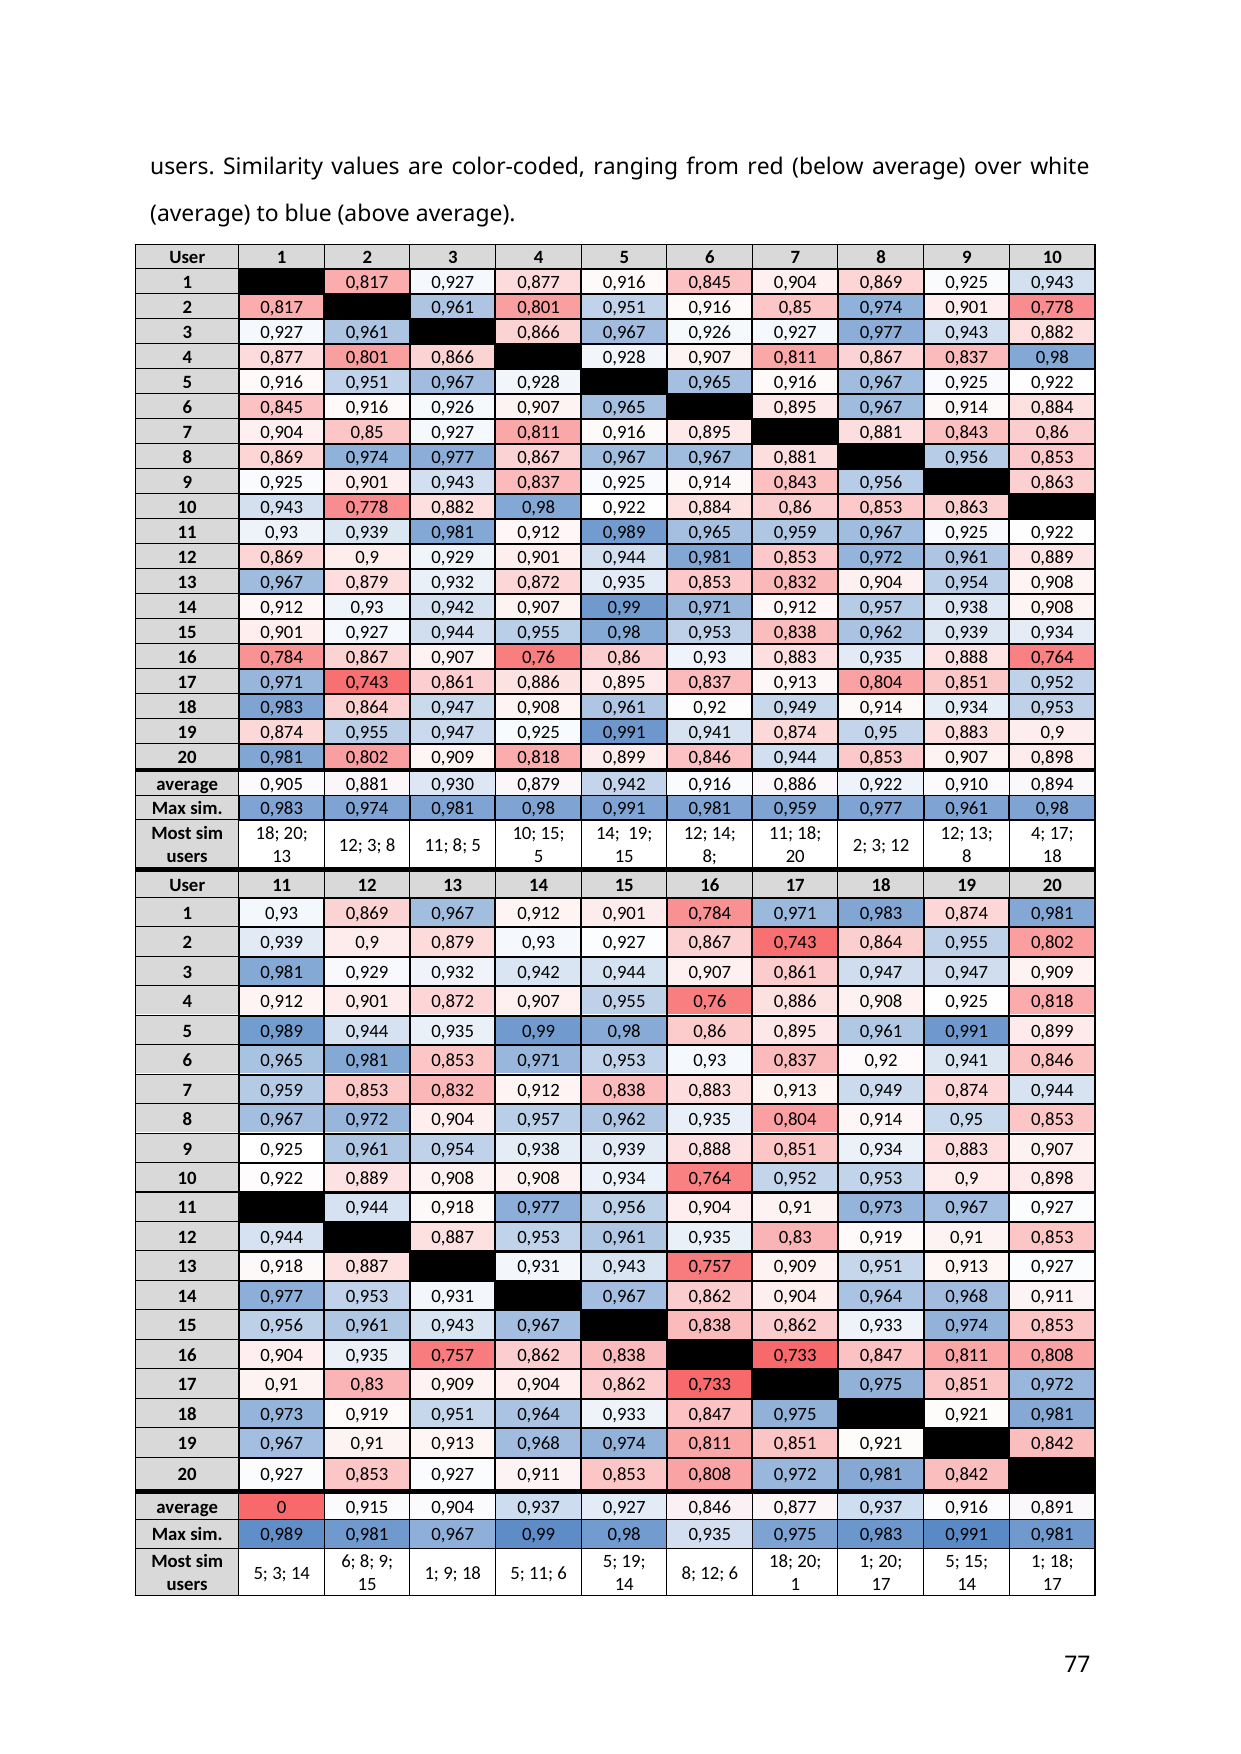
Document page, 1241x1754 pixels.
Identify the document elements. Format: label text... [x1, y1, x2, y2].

table_cell [668, 1341, 751, 1368]
table_cell 0,887 [411, 1223, 494, 1250]
table_cell [668, 395, 751, 418]
table_cell 0,916 [924, 1494, 1009, 1519]
table_cell 0,907 [411, 645, 494, 668]
table_cell 0,955 [496, 620, 580, 643]
table_cell 0,898 [1010, 1164, 1094, 1191]
table_cell 0,983 [839, 899, 923, 926]
table_cell 15 [136, 619, 238, 643]
table_cell 0,967 [240, 1105, 323, 1132]
table_cell 0,901 [496, 545, 580, 568]
table_cell 0,991 [582, 796, 666, 819]
table_cell 0,959 [240, 1076, 323, 1103]
table_cell 0,98 [582, 620, 666, 643]
table_cell [411, 1253, 494, 1280]
table_cell 3 [136, 319, 238, 343]
table_cell 0,916 [753, 370, 837, 393]
table_cell [325, 1223, 409, 1250]
table_cell 0,851 [753, 1429, 837, 1457]
table_cell 0,877 [240, 345, 323, 368]
table_cell 0,811 [668, 1429, 751, 1457]
table_cell 15 [582, 872, 666, 897]
table_cell 0,925 [496, 720, 580, 743]
table_cell 0,817 [240, 295, 323, 318]
table_cell 0,922 [582, 495, 666, 518]
table_cell 18 [838, 872, 923, 897]
table_cell 0,862 [668, 1282, 751, 1309]
table_cell 0,983 [240, 695, 323, 718]
table_cell 0,947 [925, 958, 1008, 985]
table_cell 0,944 [753, 745, 837, 768]
table_cell 0,93 [668, 645, 751, 668]
table_cell 0,955 [925, 928, 1008, 956]
table_cell 0,921 [839, 1429, 923, 1457]
table_cell [496, 1282, 580, 1309]
table_cell 0,928 [496, 370, 580, 393]
table_cell 8 [136, 444, 238, 468]
table_cell Max sim. [136, 796, 238, 819]
table_cell 0,991 [582, 720, 666, 743]
table_header 10 [1010, 245, 1094, 268]
table_cell 0,914 [839, 1105, 923, 1132]
table_cell 0,884 [1010, 395, 1094, 418]
table_cell 0,942 [582, 772, 666, 795]
table_cell 0,981 [668, 545, 751, 568]
table_cell 0,981 [411, 520, 494, 543]
table_cell 0,895 [582, 670, 666, 693]
table_cell 0,743 [325, 670, 409, 693]
table_cell 16 [136, 644, 238, 668]
table_cell 0,912 [240, 987, 323, 1014]
table_cell 0,935 [411, 1017, 494, 1044]
table_cell 0,961 [325, 320, 409, 343]
table_cell 0,956 [925, 445, 1008, 468]
table_cell 0,954 [411, 1135, 494, 1162]
table_cell 0,811 [753, 345, 837, 368]
table_cell 0,832 [753, 570, 837, 593]
table_cell 0,938 [925, 595, 1008, 618]
table_cell 0,935 [582, 570, 666, 593]
table_header 9 [924, 245, 1009, 268]
table_cell 14 [496, 872, 581, 897]
table_cell 19 [136, 1428, 238, 1457]
table_cell 0,98 [582, 1017, 666, 1044]
table_cell 0,93 [325, 595, 409, 618]
table_cell 0,965 [668, 520, 751, 543]
table_cell 0,862 [753, 1311, 837, 1339]
table_cell 0,947 [411, 720, 494, 743]
table_cell 0,933 [582, 1400, 666, 1427]
table_cell Most sim users [136, 820, 238, 867]
table_cell 2 [136, 927, 238, 956]
table_cell 0,971 [496, 1046, 580, 1073]
table_cell 0,811 [496, 420, 580, 443]
table_cell 0,86 [753, 495, 837, 518]
table_cell 11; 8; 5 [410, 821, 495, 867]
table_cell 0,922 [1010, 520, 1094, 543]
table_header 7 [753, 245, 837, 268]
table_cell 0,965 [240, 1046, 323, 1073]
table_cell [839, 1400, 923, 1427]
table_cell 0,967 [240, 1429, 323, 1457]
table_cell 0,981 [1010, 899, 1094, 926]
table_cell 0,927 [411, 270, 494, 293]
table_cell 0,949 [839, 1076, 923, 1103]
table_cell 0,954 [925, 570, 1008, 593]
table_cell 5 [136, 369, 238, 393]
table_cell 0,757 [411, 1341, 494, 1368]
table_cell 0,9 [325, 545, 409, 568]
table_cell 0,991 [924, 1520, 1009, 1548]
table_cell 12 [136, 544, 238, 568]
table_cell [582, 1311, 666, 1339]
table_cell 0,764 [1010, 645, 1094, 668]
table_cell 0,837 [925, 345, 1008, 368]
table_cell 0,949 [753, 695, 837, 718]
table_cell 0,967 [240, 570, 323, 593]
table_cell 0,869 [240, 445, 323, 468]
table_cell 5; 11; 6 [496, 1549, 581, 1595]
table_cell 0,843 [753, 470, 837, 493]
table_cell 11 [136, 519, 238, 543]
table_cell 0,874 [753, 720, 837, 743]
table_cell 0,853 [325, 1459, 409, 1489]
table_cell 0,908 [1010, 570, 1094, 593]
table_cell 0,901 [925, 295, 1008, 318]
table_cell 0,853 [1010, 1105, 1094, 1132]
table_cell 0,961 [925, 545, 1008, 568]
table_cell 1; 20; 17 [838, 1549, 923, 1595]
table_cell 0,83 [325, 1370, 409, 1398]
table_cell 0,967 [582, 445, 666, 468]
table_cell 0,953 [325, 1282, 409, 1309]
table_cell 0,904 [410, 1494, 495, 1519]
table_cell 0,808 [1010, 1341, 1094, 1368]
table_cell 0,961 [325, 1311, 409, 1339]
table_cell 0,953 [1010, 695, 1094, 718]
table_cell 0,914 [839, 695, 923, 718]
table_cell 0,926 [668, 320, 751, 343]
table_cell 0,975 [753, 1520, 837, 1548]
table_cell 0,908 [1010, 595, 1094, 618]
table_cell 0,938 [496, 1135, 580, 1162]
table_cell 0,886 [753, 772, 837, 795]
table_cell 0,811 [925, 1341, 1008, 1368]
table_cell 0,853 [411, 1046, 494, 1073]
table_cell 0,972 [325, 1105, 409, 1132]
table_cell 0,882 [411, 495, 494, 518]
table_cell [496, 345, 580, 368]
table_cell 0,957 [839, 595, 923, 618]
table_cell 0,845 [668, 270, 751, 293]
table_cell 0,956 [240, 1311, 323, 1339]
table_cell 0,927 [582, 928, 666, 956]
table_cell 6 [136, 394, 238, 418]
table_cell 0,974 [325, 445, 409, 468]
table_cell 0,867 [839, 345, 923, 368]
table_cell 0,872 [411, 987, 494, 1014]
table_cell average [136, 772, 238, 795]
table_cell 0,943 [1010, 270, 1094, 293]
table_cell 0,905 [239, 772, 324, 795]
table_cell 18 [136, 694, 238, 718]
table_cell 5; 3; 14 [239, 1549, 324, 1595]
table_cell 0,914 [668, 470, 751, 493]
table_cell 0,961 [325, 1135, 409, 1162]
table_cell 0,851 [925, 1370, 1008, 1398]
table_cell 0,925 [925, 270, 1008, 293]
table_cell 0,974 [925, 1311, 1008, 1339]
table_cell 0,925 [925, 370, 1008, 393]
table_cell 0,910 [924, 772, 1009, 795]
table_cell 0,92 [839, 1046, 923, 1073]
table_cell 5; 19; 14 [582, 1549, 666, 1595]
table_cell 1; 9; 18 [410, 1549, 495, 1595]
table_cell 0,853 [325, 1076, 409, 1103]
table_cell 0,956 [839, 470, 923, 493]
table_cell 0,862 [496, 1341, 580, 1368]
table_cell 0,972 [1010, 1370, 1094, 1398]
table_cell 0,913 [925, 1253, 1008, 1280]
table_cell 7 [136, 1075, 238, 1103]
table_cell 0,975 [753, 1400, 837, 1427]
table_cell 0,957 [496, 1105, 580, 1132]
table_cell 0,925 [582, 470, 666, 493]
table_cell 0,965 [668, 370, 751, 393]
table_cell 0,877 [496, 270, 580, 293]
table_cell 0,843 [925, 420, 1008, 443]
table_cell 0,867 [325, 645, 409, 668]
table_cell 0,908 [496, 1164, 580, 1191]
table_cell 0,76 [668, 987, 751, 1014]
table_cell Max sim. [136, 1520, 238, 1548]
table_cell 0,953 [582, 1046, 666, 1073]
table_cell 0,915 [325, 1494, 409, 1519]
table_cell 0,867 [496, 445, 580, 468]
table_cell 0,92 [668, 695, 751, 718]
table_cell 1; 18; 17 [1010, 1549, 1094, 1595]
table_cell 0,733 [668, 1370, 751, 1398]
table_cell 0,908 [496, 695, 580, 718]
table_cell 0,935 [668, 1105, 751, 1132]
table_cell 0,929 [411, 545, 494, 568]
table_cell 0,802 [1010, 928, 1094, 956]
table_cell 0,967 [582, 320, 666, 343]
table_cell 16 [136, 1340, 238, 1368]
table_cell 10 [136, 494, 238, 518]
table_cell 0,933 [839, 1311, 923, 1339]
table_cell 0,925 [240, 470, 323, 493]
table_cell 0,804 [839, 670, 923, 693]
table_cell 0,846 [1010, 1046, 1094, 1073]
table_cell [925, 1429, 1008, 1457]
table_cell 13 [136, 1251, 238, 1280]
table_cell 12; 14; 8; [667, 821, 752, 867]
table_cell 0,927 [240, 1459, 323, 1489]
table_cell 0,962 [582, 1105, 666, 1132]
table_cell 0,927 [1010, 1194, 1094, 1221]
table_cell 0,912 [753, 595, 837, 618]
table_cell 16 [667, 872, 752, 897]
table_cell 0,853 [1010, 1223, 1094, 1250]
table_cell 0,91 [753, 1194, 837, 1221]
table_cell 8; 12; 6 [667, 1549, 752, 1595]
table_cell 0,953 [839, 1164, 923, 1191]
table_cell 0,971 [668, 595, 751, 618]
table_cell 9 [136, 1134, 238, 1162]
table_cell 0,866 [411, 345, 494, 368]
table_cell average [136, 1494, 238, 1519]
table_cell 0,974 [839, 295, 923, 318]
table_cell 0,91 [925, 1223, 1008, 1250]
table_cell 0,967 [496, 1311, 580, 1339]
table_cell 0,953 [668, 620, 751, 643]
table_header 1 [239, 245, 324, 268]
table_cell 0,862 [582, 1370, 666, 1398]
table_cell 0,91 [240, 1370, 323, 1398]
table_cell 0,912 [496, 1076, 580, 1103]
table_cell 0,847 [668, 1400, 751, 1427]
table_cell 0,927 [411, 1459, 494, 1489]
table_cell 5; 15; 14 [924, 1549, 1009, 1595]
table_cell 0,901 [325, 987, 409, 1014]
table_cell 0,879 [411, 928, 494, 956]
table_cell 11 [136, 1193, 238, 1221]
table_cell 0,977 [496, 1194, 580, 1221]
table_cell 0,942 [411, 595, 494, 618]
table_cell 0,898 [1010, 745, 1094, 768]
table_cell 0,967 [839, 370, 923, 393]
table_cell 0,975 [839, 1370, 923, 1398]
table_cell 0,937 [496, 1494, 581, 1519]
table_cell 0,853 [1010, 445, 1094, 468]
table_cell 0,967 [668, 445, 751, 468]
table_cell 0,943 [925, 320, 1008, 343]
table_cell 14; 19; 15 [582, 821, 666, 867]
table_cell 0,964 [496, 1400, 580, 1427]
table_cell 0,883 [753, 645, 837, 668]
table_cell [839, 445, 923, 468]
table_cell 0,916 [240, 370, 323, 393]
table_cell 0,989 [582, 520, 666, 543]
table_cell 0,802 [325, 745, 409, 768]
table_cell 0,916 [667, 772, 752, 795]
table_cell 0,86 [582, 645, 666, 668]
table_cell 0,881 [753, 445, 837, 468]
table_cell 0,981 [325, 1046, 409, 1073]
table_cell 0,941 [668, 720, 751, 743]
table_cell 0,989 [240, 1017, 323, 1044]
table_cell 0,929 [325, 958, 409, 985]
table_cell [753, 420, 837, 443]
table_cell 0,853 [839, 745, 923, 768]
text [150, 150, 1090, 228]
table_cell 0,864 [839, 928, 923, 956]
table_cell 0,953 [496, 1223, 580, 1250]
table_cell 20 [136, 1458, 238, 1489]
table_cell 0,967 [410, 1520, 495, 1548]
table_cell 0,981 [1010, 1520, 1094, 1548]
table_cell 0,778 [325, 495, 409, 518]
table_cell 0,864 [325, 695, 409, 718]
table_cell 0,817 [325, 270, 409, 293]
table_cell 7 [136, 419, 238, 443]
table_cell 0,895 [668, 420, 751, 443]
table_cell 0,981 [325, 1520, 409, 1548]
table_cell 0,922 [240, 1164, 323, 1191]
table_cell 0,934 [582, 1164, 666, 1191]
table_cell 0,935 [839, 645, 923, 668]
table_cell 0,846 [668, 745, 751, 768]
table_cell 0,908 [411, 1164, 494, 1191]
table_cell 0,977 [411, 445, 494, 468]
table_cell 0,838 [668, 1311, 751, 1339]
table_cell 0,943 [411, 470, 494, 493]
table_cell 0,888 [668, 1135, 751, 1162]
table_cell 0,874 [925, 1076, 1008, 1103]
table_cell 0,894 [1010, 772, 1094, 795]
table_cell 0,934 [839, 1135, 923, 1162]
table_cell 0,764 [668, 1164, 751, 1191]
table_cell [753, 1370, 837, 1398]
table_cell 0,784 [240, 645, 323, 668]
table_cell 0,869 [325, 899, 409, 926]
table_cell 0,972 [839, 545, 923, 568]
table_cell 0,908 [839, 987, 923, 1014]
table_cell 0,899 [582, 745, 666, 768]
table_cell 0,883 [668, 1076, 751, 1103]
table_cell 0,93 [240, 520, 323, 543]
table_cell 0,838 [753, 620, 837, 643]
table_cell 0,967 [582, 1282, 666, 1309]
table_cell 0,837 [668, 670, 751, 693]
table_cell 0,887 [325, 1253, 409, 1280]
table_cell 3 [136, 957, 238, 985]
table_cell 0,961 [582, 1223, 666, 1250]
table_cell Most sim users [136, 1549, 238, 1595]
table_cell 0,947 [839, 958, 923, 985]
table_cell 0,941 [925, 1046, 1008, 1073]
table_cell 0,965 [582, 395, 666, 418]
table_cell 0,922 [1010, 370, 1094, 393]
table_cell 0,989 [239, 1520, 324, 1548]
table_cell 0,913 [753, 670, 837, 693]
table_cell 0,842 [1010, 1429, 1094, 1457]
table_cell 0,972 [753, 1459, 837, 1489]
table_cell 0,867 [668, 928, 751, 956]
table_cell 0,922 [838, 772, 923, 795]
table_cell 0,877 [753, 1494, 837, 1519]
table_header 4 [496, 245, 581, 268]
table_cell 0,927 [753, 320, 837, 343]
table_cell 15 [136, 1310, 238, 1339]
table_cell 17 [753, 872, 837, 897]
table_cell 8 [136, 1104, 238, 1132]
table_cell 0,943 [240, 495, 323, 518]
table_cell [240, 270, 323, 293]
table_cell 0,863 [1010, 470, 1094, 493]
table_cell 0,932 [411, 958, 494, 985]
table_cell 0,919 [325, 1400, 409, 1427]
table_cell 0,916 [325, 395, 409, 418]
table_cell 0,947 [411, 695, 494, 718]
table_cell 0,944 [240, 1223, 323, 1250]
table_cell 0,874 [240, 720, 323, 743]
table_cell 0,757 [668, 1253, 751, 1280]
table_cell 0,9 [925, 1164, 1008, 1191]
table_cell 0,961 [582, 695, 666, 718]
table_cell 0,907 [668, 958, 751, 985]
table_cell 0,882 [1010, 320, 1094, 343]
table_cell 0,869 [839, 270, 923, 293]
table_header 2 [325, 245, 409, 268]
table_cell 0,778 [1010, 295, 1094, 318]
table_cell 0,971 [753, 899, 837, 926]
table_cell 0,883 [925, 720, 1008, 743]
table_cell 0,853 [582, 1459, 666, 1489]
table_cell 0,919 [839, 1223, 923, 1250]
table_cell 0,927 [240, 320, 323, 343]
table_cell 0,931 [496, 1253, 580, 1280]
table_cell 19 [136, 719, 238, 743]
table_cell 18; 20; 13 [239, 821, 324, 867]
table_cell 12; 13; 8 [924, 821, 1009, 867]
table_header 5 [582, 245, 666, 268]
table_cell 0 [239, 1494, 324, 1519]
table_cell 0,904 [753, 270, 837, 293]
table_cell 0,925 [925, 987, 1008, 1014]
table_cell 0,904 [411, 1105, 494, 1132]
table_cell 0,99 [582, 595, 666, 618]
table_cell 0,967 [411, 899, 494, 926]
table_cell 0,939 [325, 520, 409, 543]
table_cell 0,909 [1010, 958, 1094, 985]
table_cell 0,85 [325, 420, 409, 443]
table_cell 2; 3; 12 [838, 821, 923, 867]
table_cell 0,981 [1010, 1400, 1094, 1427]
table_cell 0,904 [839, 570, 923, 593]
table_cell 0,99 [496, 1017, 580, 1044]
table_cell 0,899 [1010, 1017, 1094, 1044]
table_cell 0,921 [925, 1400, 1008, 1427]
table_cell 0,901 [240, 620, 323, 643]
table_cell 0,927 [1010, 1253, 1094, 1280]
table_cell 0,98 [496, 796, 580, 819]
table_cell 10; 15; 5 [496, 821, 581, 867]
table_cell 0,943 [582, 1253, 666, 1280]
table_cell 0,952 [1010, 670, 1094, 693]
table_cell 0,93 [668, 1046, 751, 1073]
table_cell 0,967 [839, 520, 923, 543]
table_cell 0,883 [925, 1135, 1008, 1162]
table_cell 0,918 [240, 1253, 323, 1280]
table_cell 0,853 [668, 570, 751, 593]
table_cell 12 [325, 872, 409, 897]
table_cell 0,951 [582, 295, 666, 318]
table_cell 20 [1010, 872, 1094, 897]
table_cell 0,801 [325, 345, 409, 368]
table_cell 0,904 [753, 1282, 837, 1309]
table_cell 0,886 [496, 670, 580, 693]
table_cell 0,927 [582, 1494, 666, 1519]
table_cell 18 [136, 1399, 238, 1427]
table_cell 0,733 [753, 1341, 837, 1368]
table_cell 0,937 [838, 1494, 923, 1519]
table_cell 0,983 [240, 796, 323, 819]
table_cell 13 [410, 872, 495, 897]
table_cell 0,956 [582, 1194, 666, 1221]
table_cell 0,973 [839, 1194, 923, 1221]
table_cell 0,911 [1010, 1282, 1094, 1309]
table_cell 0,951 [411, 1400, 494, 1427]
table_cell 0,973 [240, 1400, 323, 1427]
table_cell 0,981 [240, 958, 323, 985]
table_cell 0,971 [240, 670, 323, 693]
table_cell 0,981 [839, 1459, 923, 1489]
table_cell 0,837 [753, 1046, 837, 1073]
table_cell 0,955 [325, 720, 409, 743]
table_cell 0,977 [839, 796, 923, 819]
table_cell 0,939 [925, 620, 1008, 643]
table_cell 0,76 [496, 645, 580, 668]
table_cell 4 [136, 986, 238, 1014]
table_cell 0,808 [668, 1459, 751, 1489]
table_cell 0,962 [839, 620, 923, 643]
table_cell 17 [136, 1369, 238, 1398]
table_cell 0,904 [496, 1370, 580, 1398]
table_cell 0,804 [753, 1105, 837, 1132]
table_cell 1 [136, 269, 238, 293]
table_cell 0,851 [753, 1135, 837, 1162]
table_cell 0,930 [410, 772, 495, 795]
table_cell 0,91 [325, 1429, 409, 1457]
table_cell 0,944 [411, 620, 494, 643]
table_cell 0,955 [582, 987, 666, 1014]
table_cell 12 [136, 1222, 238, 1250]
table_cell 0,98 [496, 495, 580, 518]
table_cell 0,967 [411, 370, 494, 393]
table_cell 0,977 [240, 1282, 323, 1309]
table_cell 0,838 [582, 1076, 666, 1103]
table_cell 0,944 [325, 1194, 409, 1221]
table_cell 0,968 [925, 1282, 1008, 1309]
table_cell 0,838 [582, 1341, 666, 1368]
table_cell 0,901 [582, 899, 666, 926]
table_cell 0,916 [582, 420, 666, 443]
table_cell 0,913 [411, 1429, 494, 1457]
table_cell 0,981 [411, 796, 494, 819]
table_cell 0,942 [496, 958, 580, 985]
table_cell 0,86 [1010, 420, 1094, 443]
table_cell 0,934 [1010, 620, 1094, 643]
table_cell 0,927 [411, 420, 494, 443]
table_cell 6; 8; 9; 15 [325, 1549, 409, 1595]
table_cell 6 [136, 1045, 238, 1073]
table_cell 0,832 [411, 1076, 494, 1103]
table_cell 1 [136, 898, 238, 926]
table_cell 0,944 [1010, 1076, 1094, 1103]
table_cell 17 [136, 669, 238, 693]
table_cell 10 [136, 1163, 238, 1191]
table_cell 0,912 [496, 520, 580, 543]
table_cell 0,935 [667, 1520, 752, 1548]
table_header User [136, 245, 238, 268]
table_cell 0,891 [1010, 1494, 1094, 1519]
table_cell 0,889 [325, 1164, 409, 1191]
table_cell 0,98 [1010, 796, 1094, 819]
table_cell 0,889 [1010, 545, 1094, 568]
table_cell 0,909 [411, 1370, 494, 1398]
table_cell 0,901 [325, 470, 409, 493]
table_cell 0,881 [839, 420, 923, 443]
table_cell 0,909 [753, 1253, 837, 1280]
table_cell 0,884 [668, 495, 751, 518]
table_cell 0,837 [496, 470, 580, 493]
table_cell [240, 1194, 323, 1221]
table_cell 0,886 [753, 987, 837, 1014]
table_cell 0,925 [240, 1135, 323, 1162]
table_cell 0,944 [582, 958, 666, 985]
table_cell 0,925 [925, 520, 1008, 543]
table_cell 0,818 [496, 745, 580, 768]
table_cell 0,961 [925, 796, 1008, 819]
table_cell 0,866 [496, 320, 580, 343]
table_cell 0,909 [411, 745, 494, 768]
table_cell 0,904 [668, 1194, 751, 1221]
table_cell 0,935 [668, 1223, 751, 1250]
table_cell 4 [136, 344, 238, 368]
table_cell 0,961 [839, 1017, 923, 1044]
table_cell 0,981 [668, 796, 751, 819]
table_cell 0,964 [839, 1282, 923, 1309]
table_cell User [136, 872, 238, 897]
table_cell 0,939 [582, 1135, 666, 1162]
table_cell 0,895 [753, 1017, 837, 1044]
table_cell 0,927 [325, 620, 409, 643]
table_cell 0,944 [325, 1017, 409, 1044]
table_cell [582, 370, 666, 393]
table_cell 11; 18; 20 [753, 821, 837, 867]
table_cell 0,85 [753, 295, 837, 318]
table_cell 0,98 [1010, 345, 1094, 368]
table_cell 0,869 [240, 545, 323, 568]
table_cell 14 [136, 594, 238, 618]
table_cell 0,911 [496, 1459, 580, 1489]
table_cell 0,928 [582, 345, 666, 368]
table_cell 0,935 [325, 1341, 409, 1368]
table_cell 0,974 [582, 1429, 666, 1457]
table_cell 9 [136, 469, 238, 493]
table_cell 0,907 [496, 595, 580, 618]
table_cell 5 [136, 1016, 238, 1044]
table_cell 0,95 [839, 720, 923, 743]
table_cell 0,959 [753, 796, 837, 819]
table_cell 0,914 [925, 395, 1008, 418]
table_cell 0,951 [839, 1253, 923, 1280]
table_cell 0,879 [325, 570, 409, 593]
table_cell 0,863 [925, 495, 1008, 518]
table_cell 0,888 [925, 645, 1008, 668]
table_cell 0,818 [1010, 987, 1094, 1014]
table_cell 0,916 [582, 270, 666, 293]
table_cell 0,907 [925, 745, 1008, 768]
table_cell 0,907 [496, 987, 580, 1014]
table_cell 0,916 [668, 295, 751, 318]
table_cell 0,943 [411, 1311, 494, 1339]
table_cell 0,853 [753, 545, 837, 568]
table_cell 0,904 [240, 1341, 323, 1368]
table_header 3 [410, 245, 495, 268]
table_cell 0,991 [925, 1017, 1008, 1044]
table_cell 18; 20; 1 [753, 1549, 837, 1595]
table_cell 19 [924, 872, 1009, 897]
table_cell 0,98 [582, 1520, 666, 1548]
table_header 8 [838, 245, 923, 268]
table_cell 0,931 [411, 1282, 494, 1309]
table_cell 0,842 [925, 1459, 1008, 1489]
table_cell 13 [136, 569, 238, 593]
table_cell 0,9 [325, 928, 409, 956]
table_cell 11 [239, 872, 324, 897]
table_cell 0,93 [240, 899, 323, 926]
table_cell 12; 3; 8 [325, 821, 409, 867]
table_cell 0,951 [325, 370, 409, 393]
table_cell 0,95 [925, 1105, 1008, 1132]
table_cell 4; 17; 18 [1010, 821, 1094, 867]
table_cell 0,907 [496, 395, 580, 418]
table_cell 0,99 [496, 1520, 581, 1548]
table_cell 0,944 [582, 545, 666, 568]
table_cell [1010, 1459, 1094, 1489]
table_cell 0,912 [496, 899, 580, 926]
table_cell [325, 295, 409, 318]
table_cell 0,907 [1010, 1135, 1094, 1162]
table_cell [411, 320, 494, 343]
table_cell [925, 470, 1008, 493]
table_cell 0,93 [496, 928, 580, 956]
table_cell 0,845 [240, 395, 323, 418]
table_cell 14 [136, 1281, 238, 1309]
table_cell 0,853 [839, 495, 923, 518]
table_cell 0,853 [1010, 1311, 1094, 1339]
table_cell 0,932 [411, 570, 494, 593]
table_cell 0,912 [240, 595, 323, 618]
table_cell [1010, 495, 1094, 518]
table_cell 0,968 [496, 1429, 580, 1457]
table_cell 0,879 [496, 772, 581, 795]
table_cell 0,874 [925, 899, 1008, 926]
table_cell 0,907 [668, 345, 751, 368]
table_cell 0,918 [411, 1194, 494, 1221]
table_cell 0,974 [325, 796, 409, 819]
table_cell 2 [136, 294, 238, 318]
table_cell 0,967 [925, 1194, 1008, 1221]
table_cell 0,961 [411, 295, 494, 318]
table_cell 0,861 [411, 670, 494, 693]
table_cell 0,926 [411, 395, 494, 418]
table_cell 0,983 [838, 1520, 923, 1548]
table_cell 0,939 [240, 928, 323, 956]
table_cell 0,9 [1010, 720, 1094, 743]
table_cell 0,801 [496, 295, 580, 318]
table_cell 0,977 [839, 320, 923, 343]
table_cell 0,959 [753, 520, 837, 543]
table_cell 0,846 [667, 1494, 752, 1519]
table_cell 0,895 [753, 395, 837, 418]
table_cell 0,83 [753, 1223, 837, 1250]
table_cell 0,952 [753, 1164, 837, 1191]
table_cell 0,967 [839, 395, 923, 418]
table_cell 20 [136, 744, 238, 768]
table_cell 0,86 [668, 1017, 751, 1044]
table_cell 0,861 [753, 958, 837, 985]
table_cell 0,851 [925, 670, 1008, 693]
table_cell 0,872 [496, 570, 580, 593]
table_header 6 [667, 245, 752, 268]
table_cell 0,847 [839, 1341, 923, 1368]
table_cell 0,743 [753, 928, 837, 956]
table_cell 0,913 [753, 1076, 837, 1103]
table_cell 0,904 [240, 420, 323, 443]
table_cell 0,981 [240, 745, 323, 768]
table_cell 0,881 [325, 772, 409, 795]
table_cell 0,784 [668, 899, 751, 926]
table_cell 0,934 [925, 695, 1008, 718]
